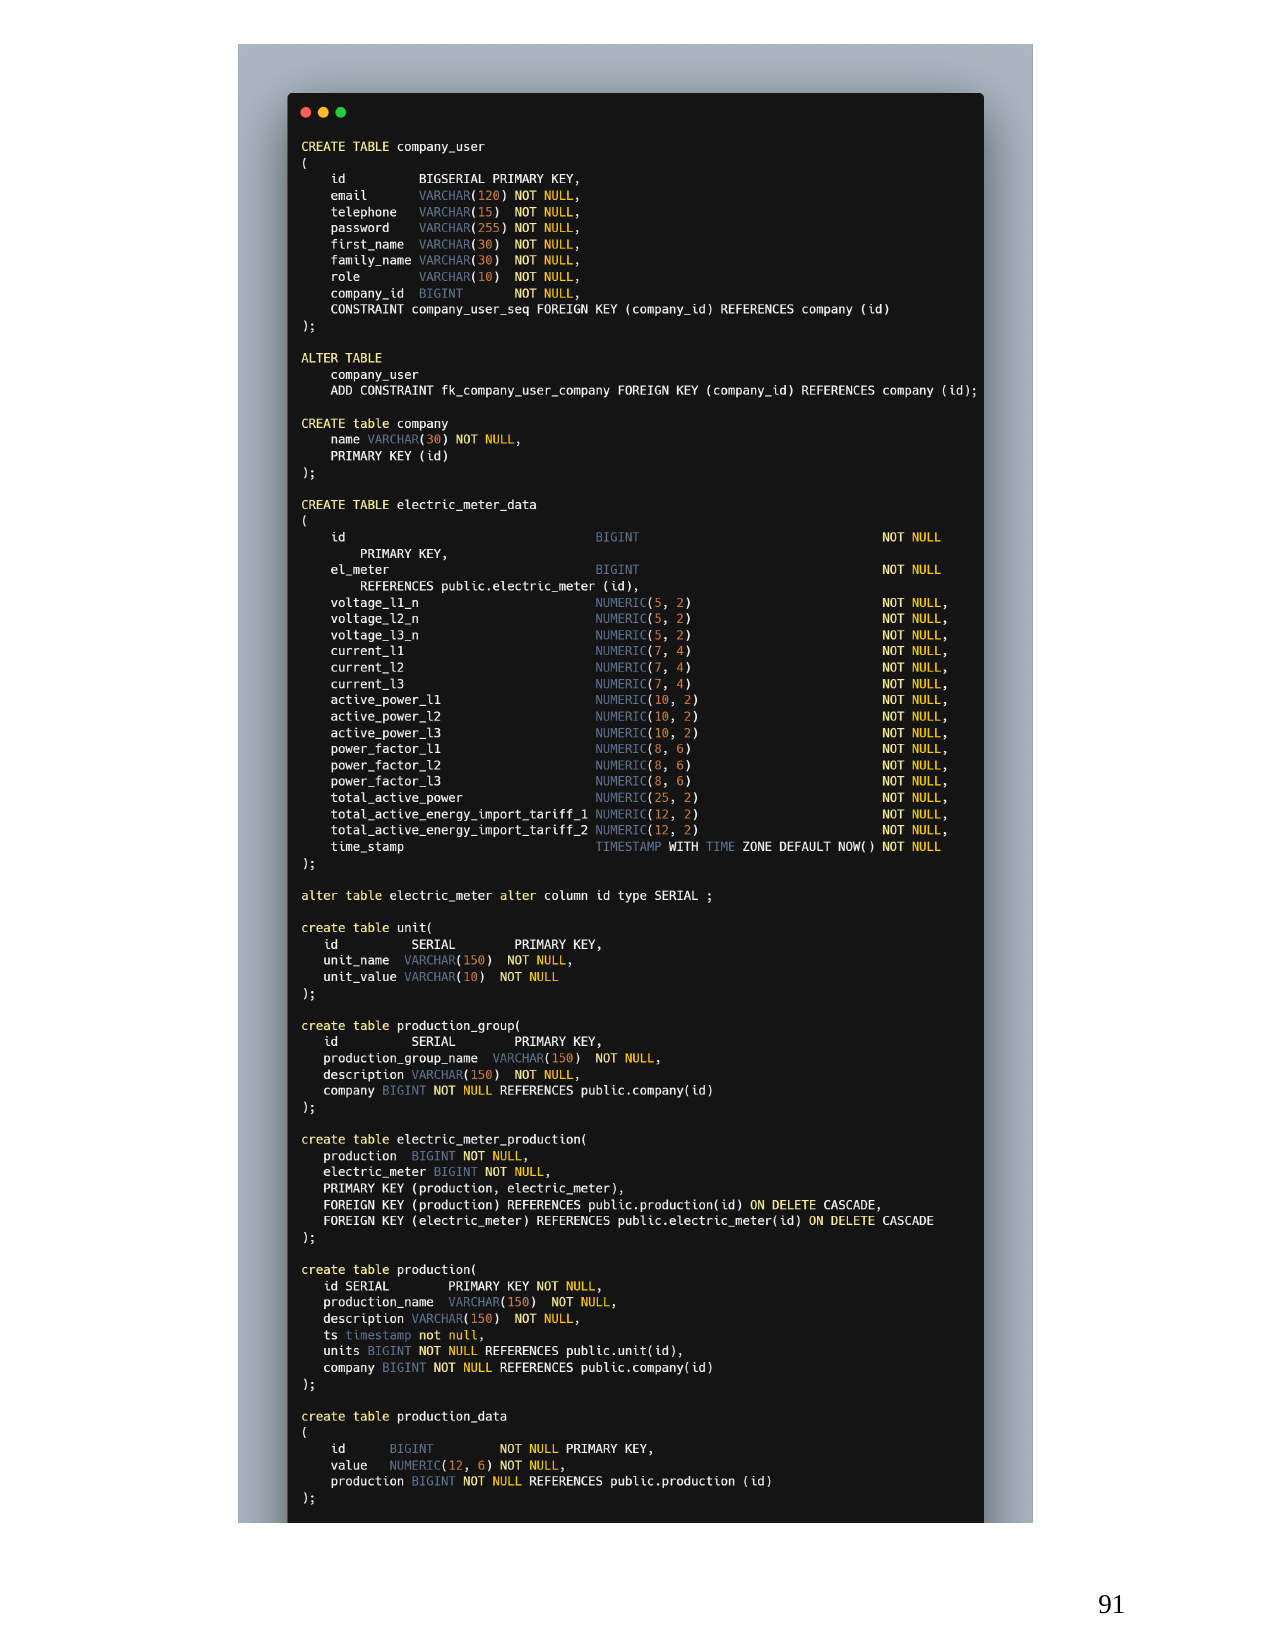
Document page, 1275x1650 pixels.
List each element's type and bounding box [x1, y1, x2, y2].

picture [238, 44, 1033, 1523]
